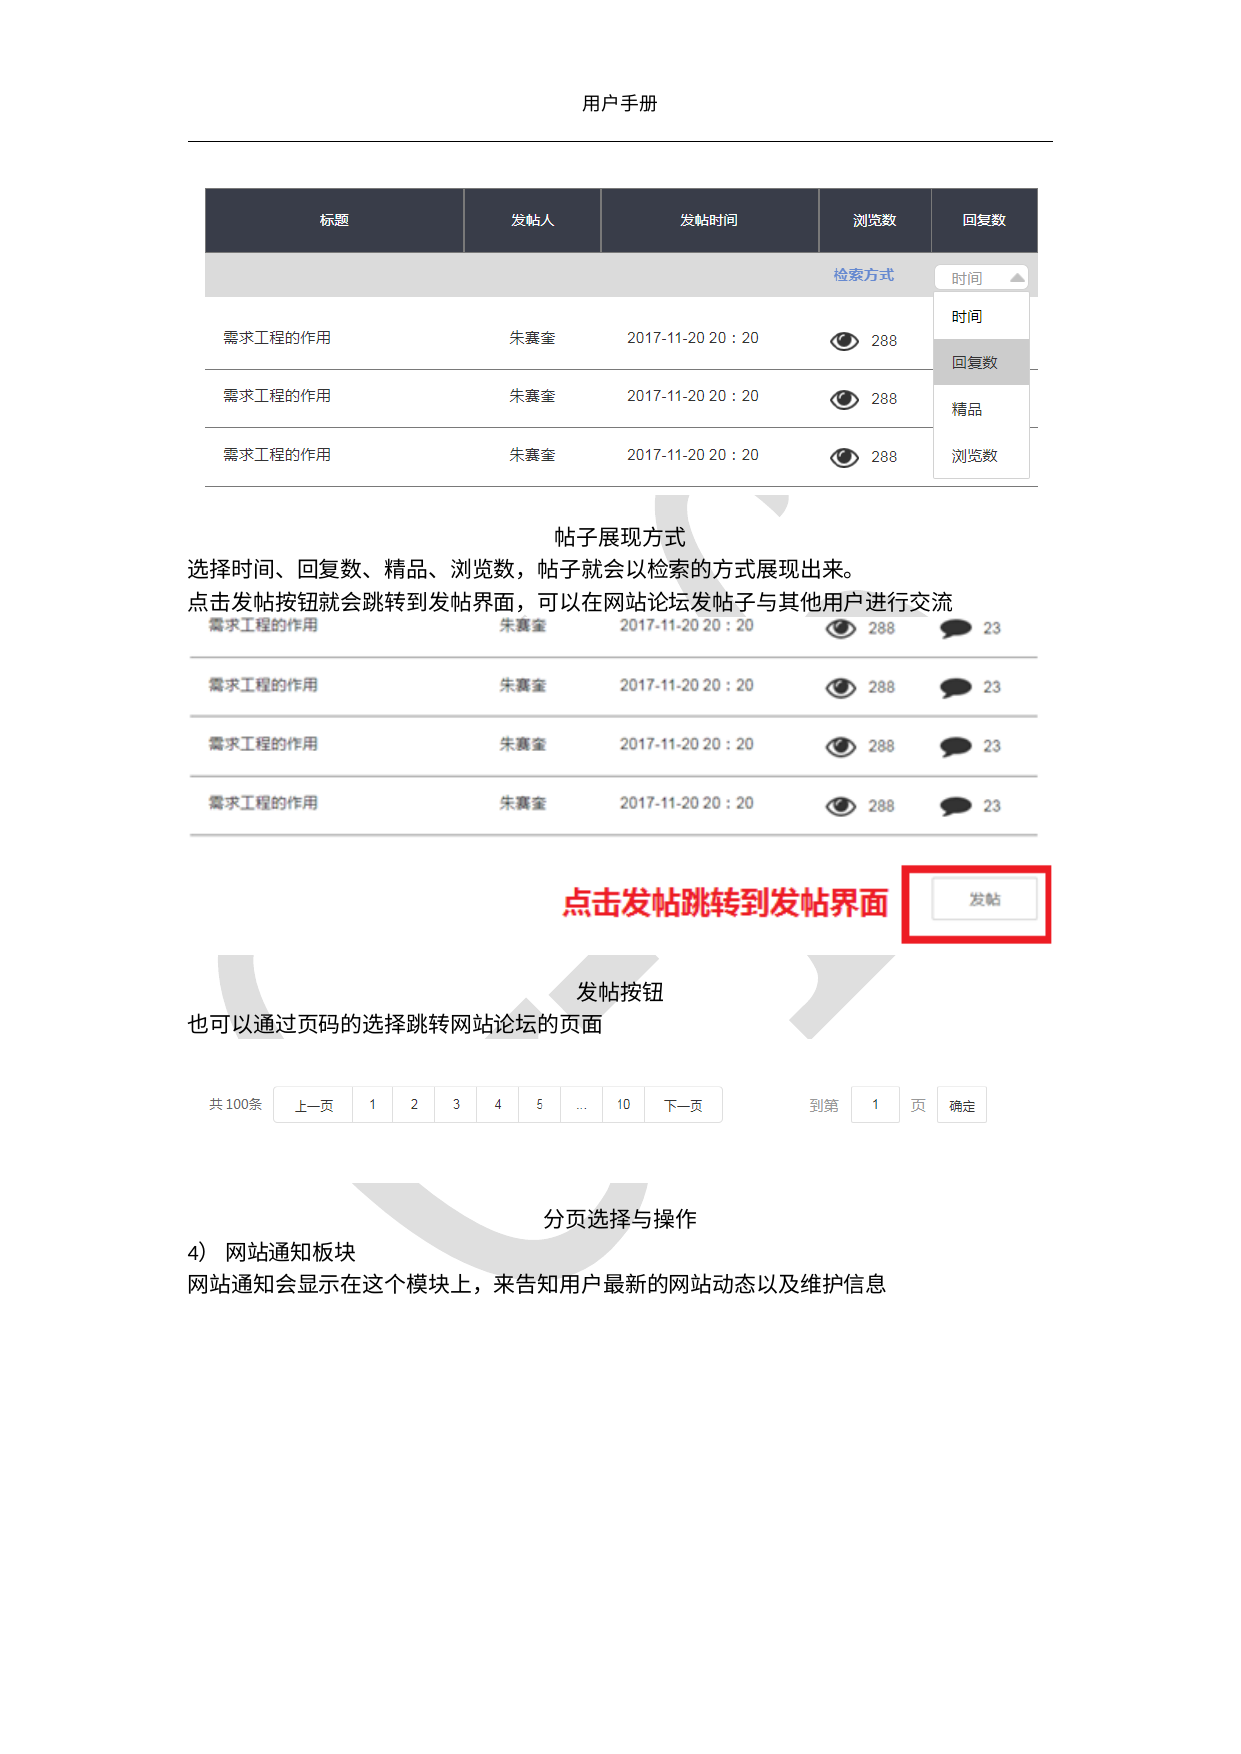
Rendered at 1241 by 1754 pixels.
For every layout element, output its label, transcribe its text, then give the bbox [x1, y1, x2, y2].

text 分页选择与操作 [187, 1202, 1053, 1234]
picture [187, 1039, 1053, 1183]
text 网站通知会显示在这个模块上，来告知用户最新的网站动态以及维护信息 [187, 1267, 1053, 1299]
list 网站通知板块 [187, 1234, 1053, 1267]
text 也可以通过页码的选择跳转网站论坛的页面 [187, 1007, 1053, 1039]
picture [187, 617, 1052, 955]
text 发帖按钮 [187, 974, 1053, 1007]
text 选择时间、回复数、精品、浏览数，帖子就会以检索的方式展现出来。 [187, 552, 1053, 584]
picture [187, 162, 1053, 495]
text 帖子展现方式 [187, 519, 1053, 552]
text 点击发帖按钮就会跳转到发帖界面，可以在网站论坛发帖子与其他用户进行交流 [187, 584, 1053, 617]
